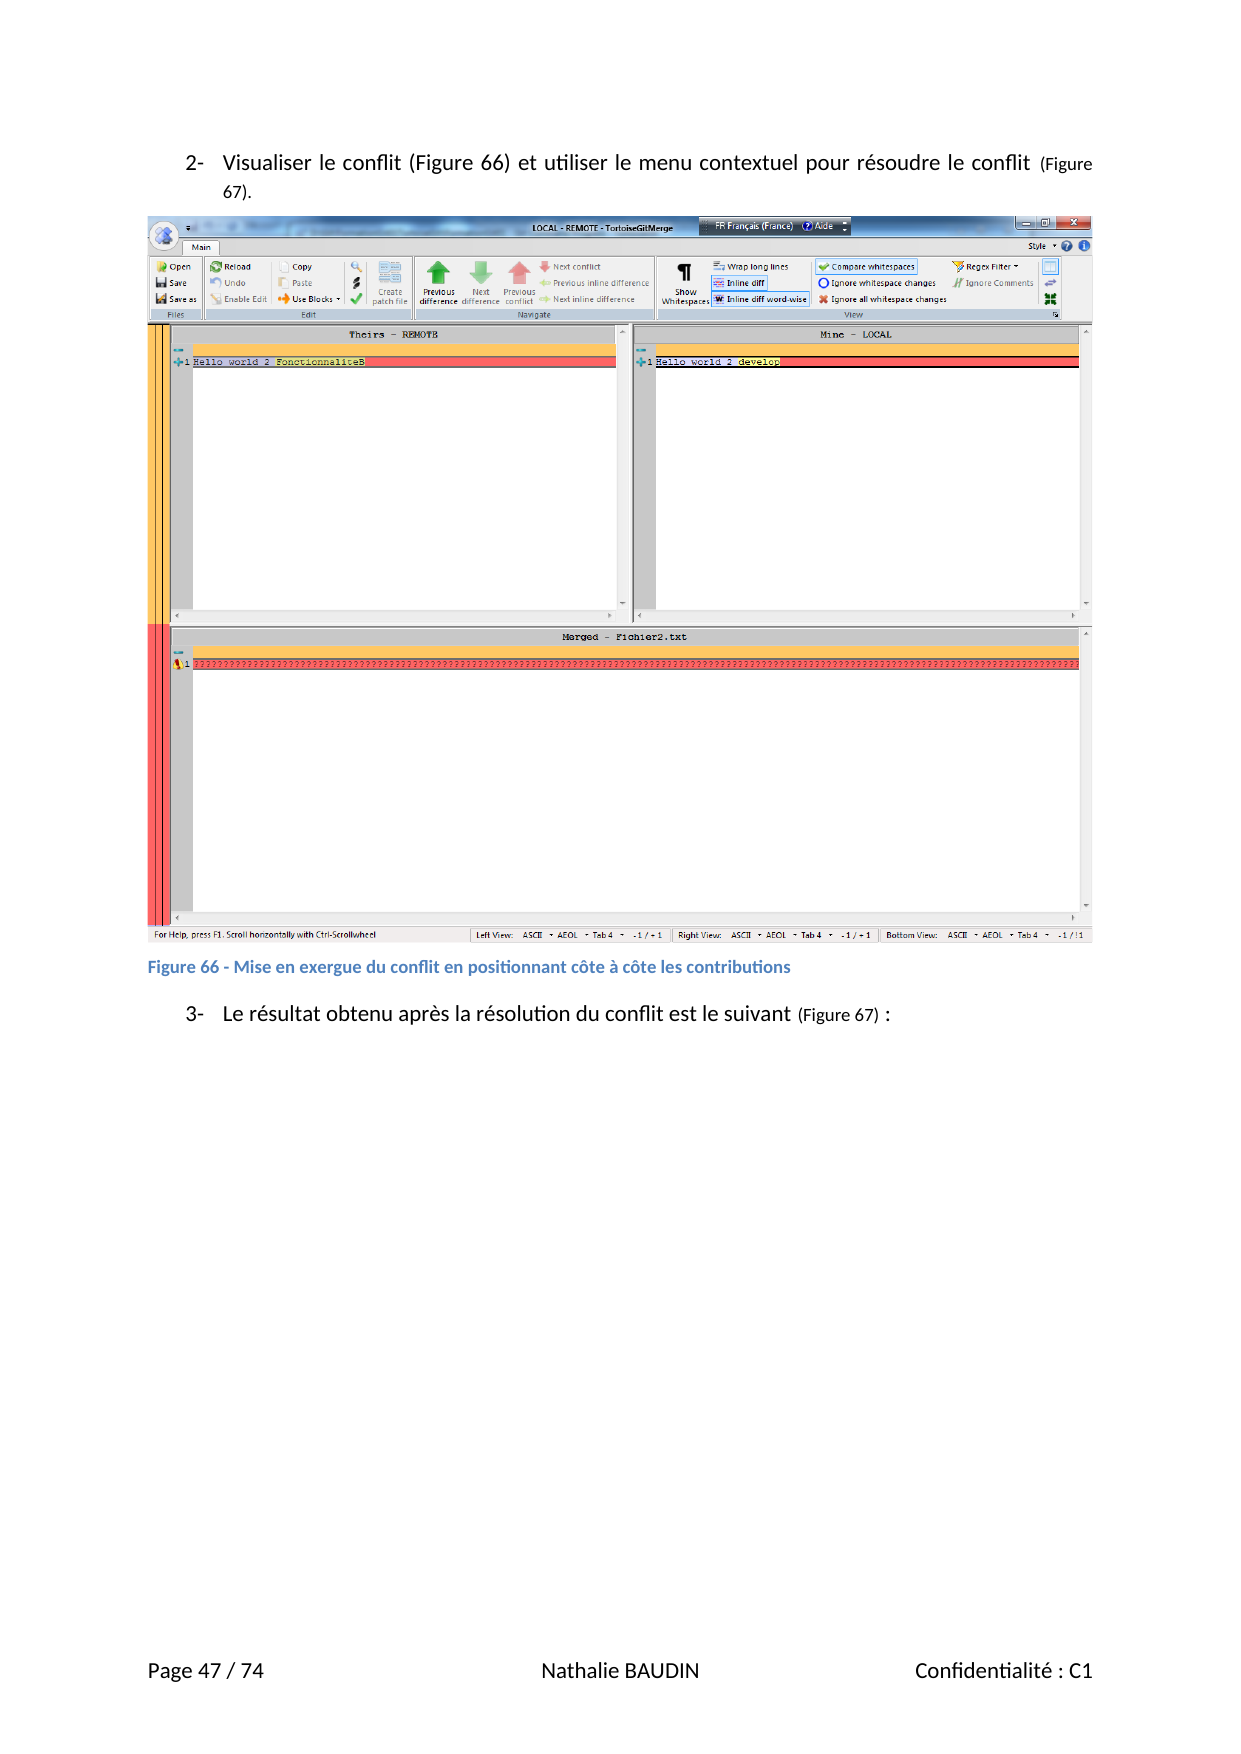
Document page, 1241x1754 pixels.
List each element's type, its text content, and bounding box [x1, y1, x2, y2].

list Visualiser le conflit (Figure 66) et utiliser le menu contextuel pour résoudre le conflit (Figure 67). [185, 148, 1092, 204]
picture [147, 216, 1093, 943]
list Le résultat obtenu après la résolution du conflit est le suivant (Figure 67) : [185, 999, 1092, 1027]
